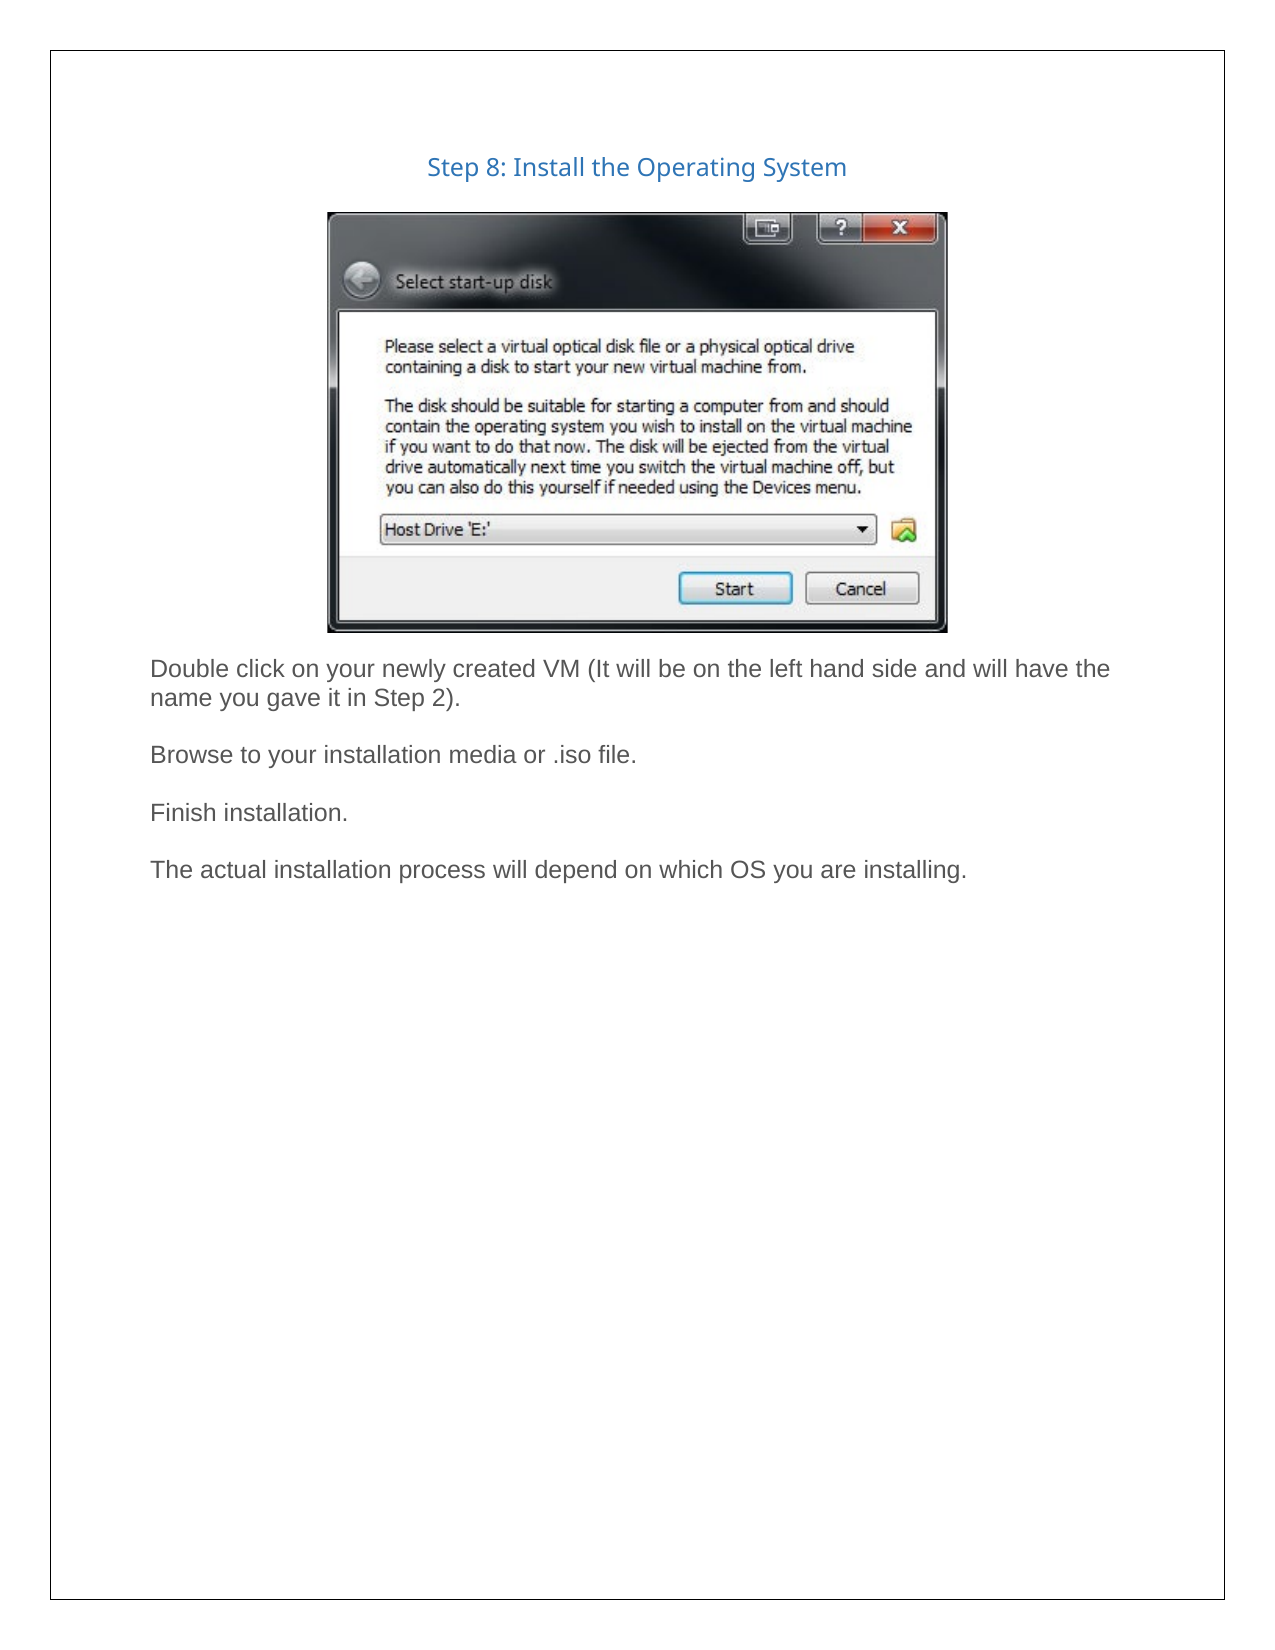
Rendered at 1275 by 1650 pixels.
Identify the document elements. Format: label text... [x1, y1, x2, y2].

picture [327, 212, 948, 633]
text Double click on your newly created VM (It will be on the left hand side and will have the name you gave it in Step 2). Browse to your installation media or .iso file. Finish installation. The actual installation process will depend on which OS you are installing. [150, 654, 1125, 884]
subtitle Step 8: Install the Operating System [150, 150, 1125, 184]
